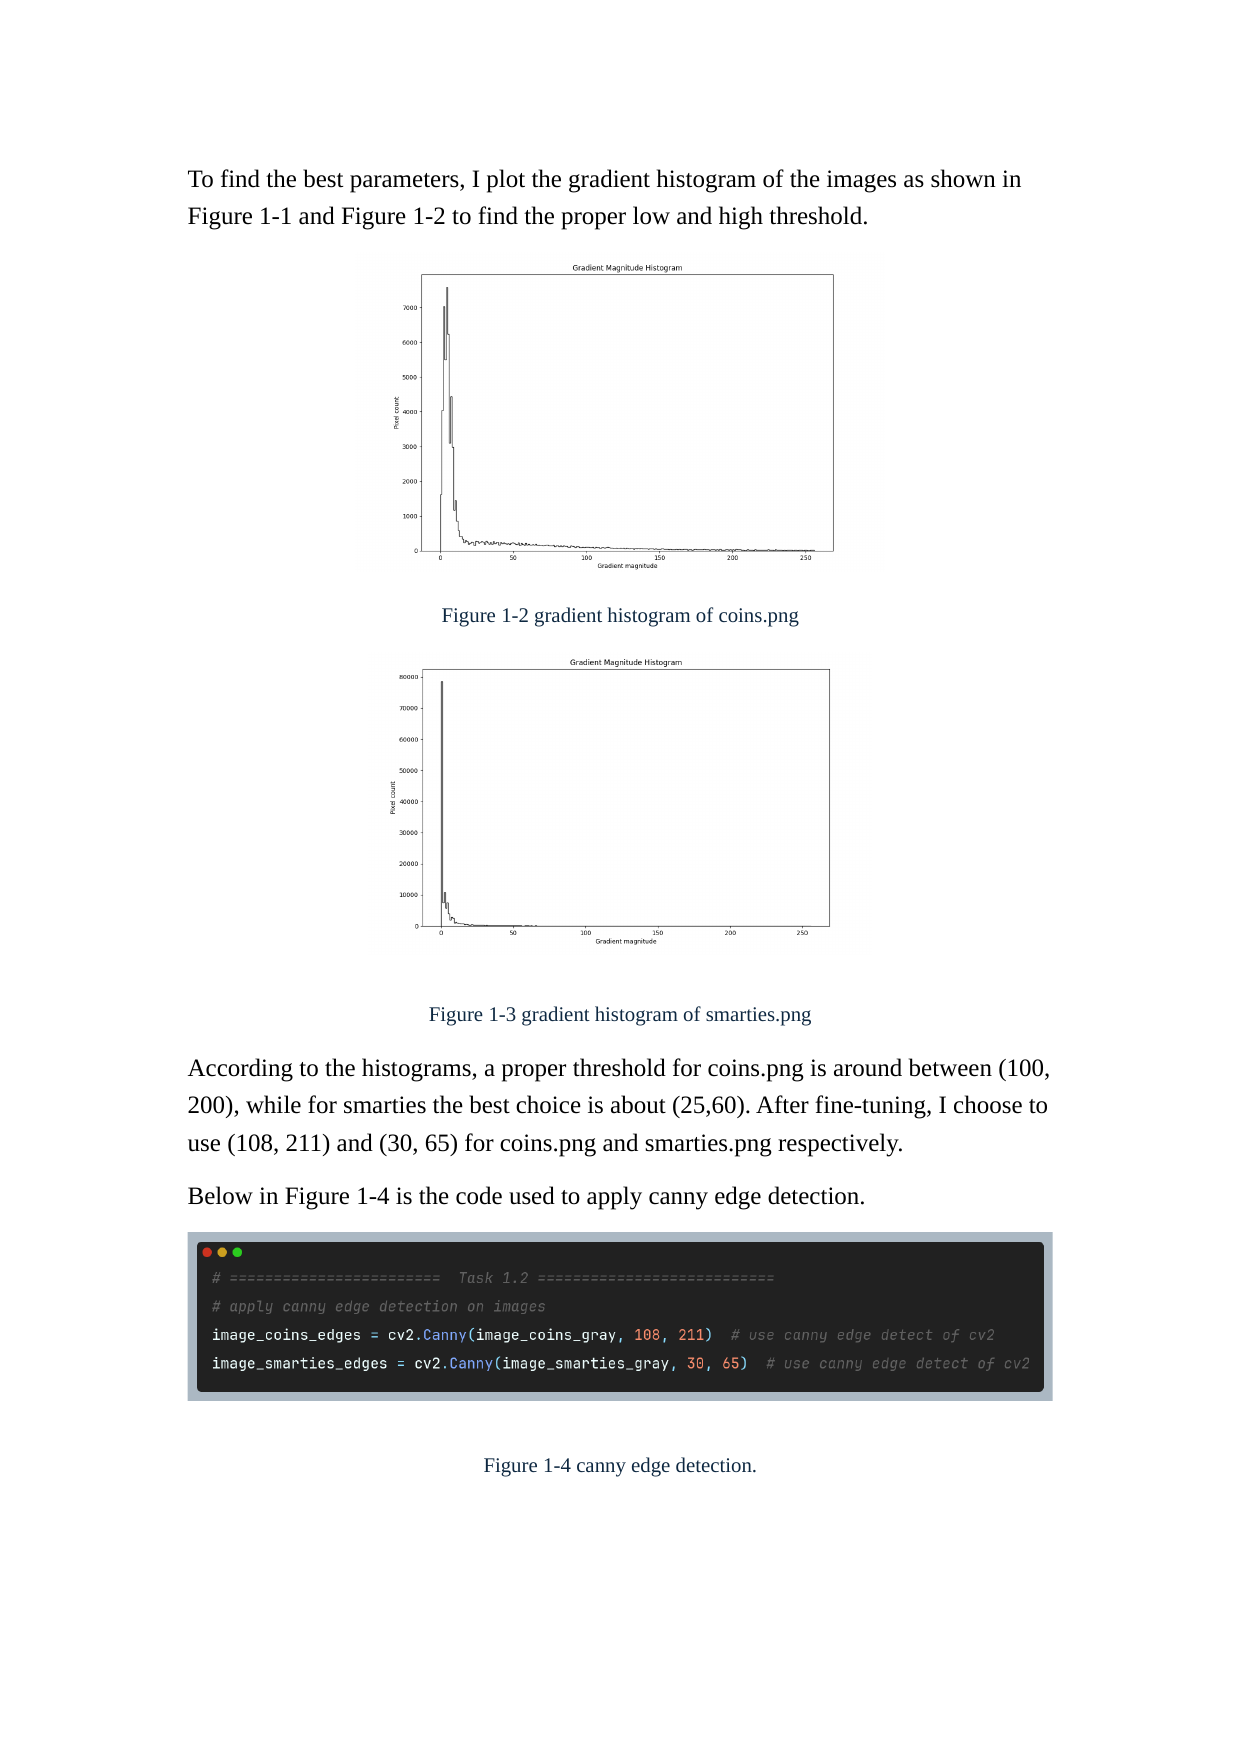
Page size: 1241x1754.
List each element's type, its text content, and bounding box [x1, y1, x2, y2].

text Figure 1-4 canny edge detection. [187, 1449, 1053, 1481]
text According to the histograms, a proper threshold for coins.png is around between (100, 200), while for smarties the best choice is about (25,60). After fine-tuning, I choose to use (108, 211) and (30, 65) for coins.png and smarties.png respectively. [187, 1051, 1053, 1158]
text Figure 1-3 gradient histogram of smarties.png [187, 998, 1053, 1030]
text To find the best parameters, I plot the gradient histogram of the images as shown in Figure 1-1 and Figure 1-2 to find the proper low and high threshold. [187, 162, 1053, 232]
text Figure 1-2 gradient histogram of coins.png [187, 599, 1053, 631]
picture [187, 1232, 1053, 1401]
picture [355, 252, 886, 572]
picture [368, 652, 873, 955]
text Below in Figure 1-4 is the code used to apply canny edge detection. [187, 1179, 1053, 1212]
